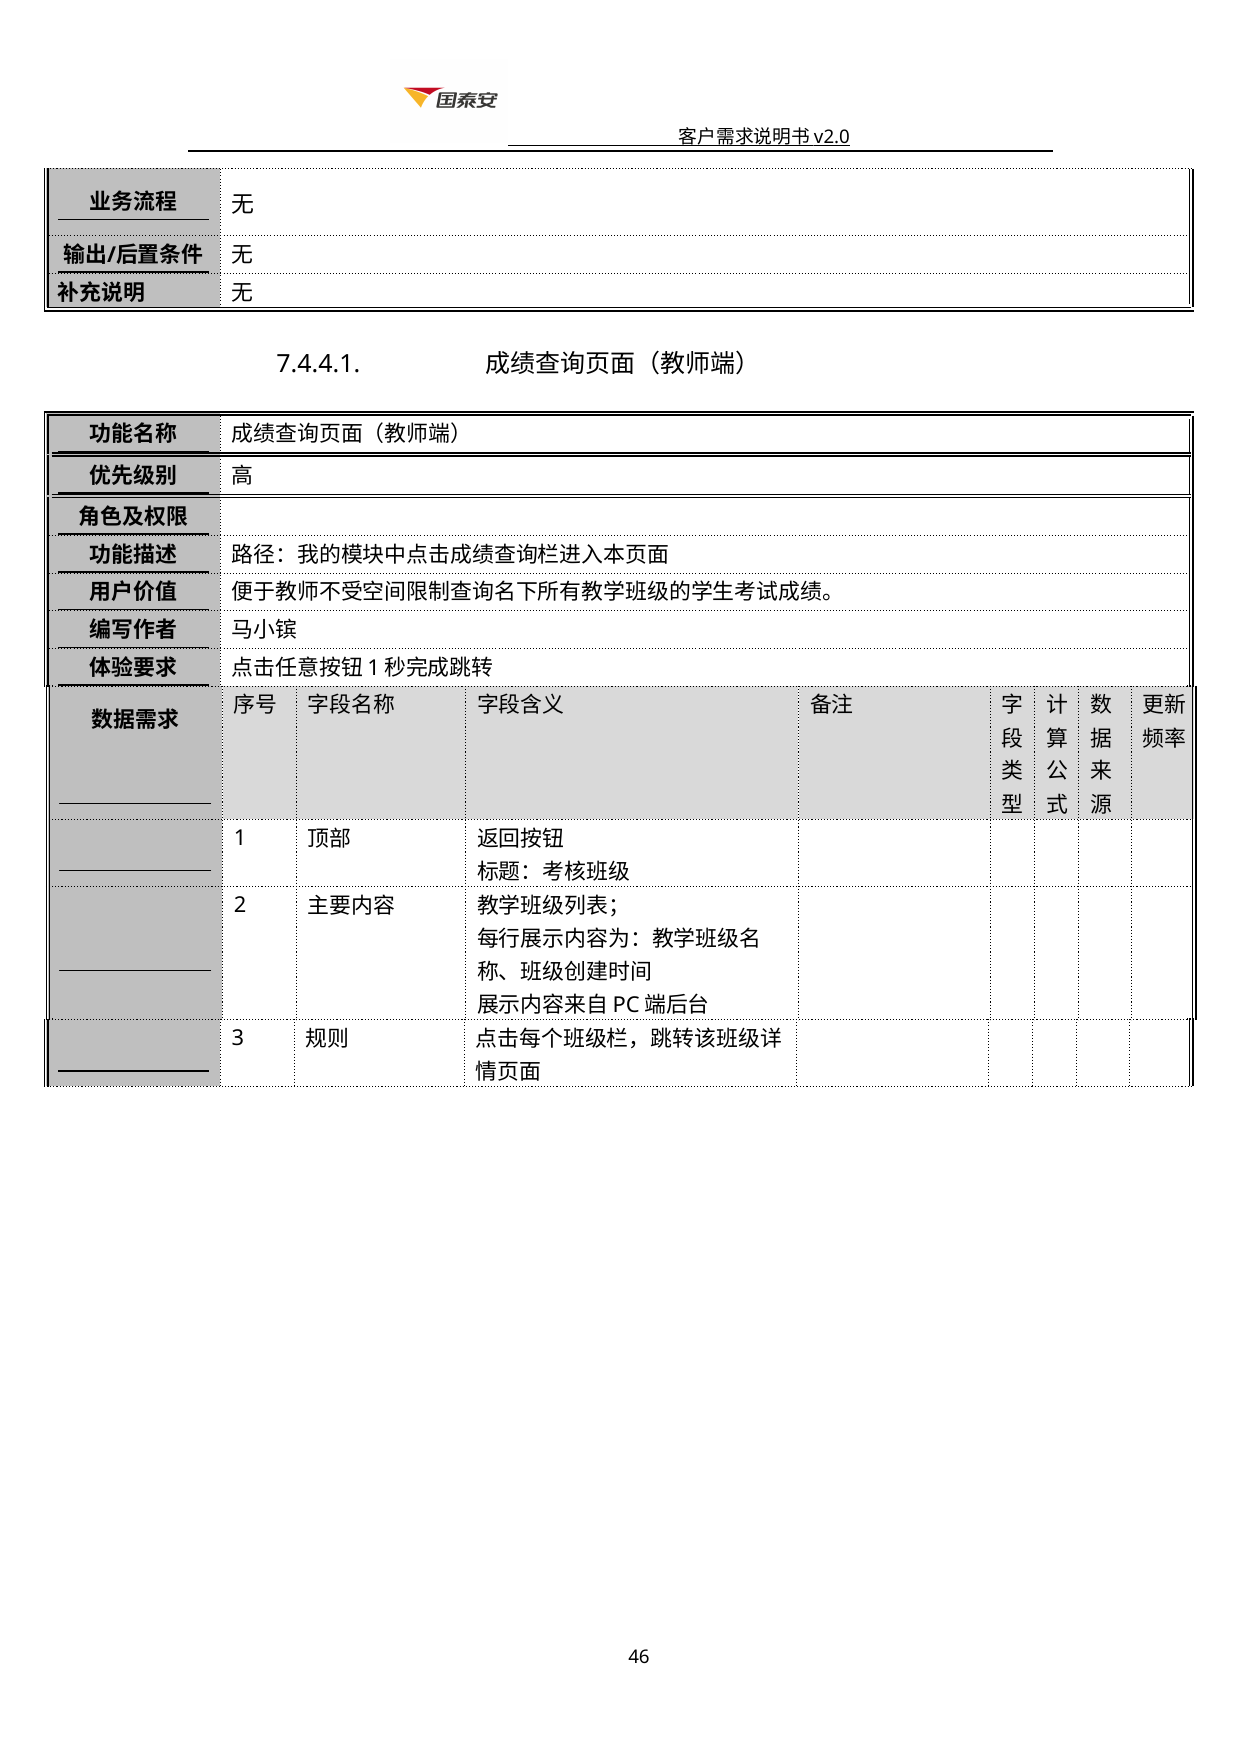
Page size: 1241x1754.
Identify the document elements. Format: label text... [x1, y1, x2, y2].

table_cell [796, 1019, 988, 1086]
table_cell 1 [223, 819, 296, 886]
table_cell 主要内容 [296, 886, 466, 1019]
table_cell 字段含义 [466, 686, 798, 819]
table_cell 点击任意按钮1秒完成跳转 [220, 648, 1189, 686]
table_cell 功能描述 [49, 535, 220, 573]
picture [390, 59, 508, 143]
table_cell 角色及权限 [46, 494, 220, 535]
table_cell [50, 819, 222, 886]
table_cell [50, 886, 222, 1019]
table_cell 序号 [223, 686, 296, 819]
table_cell [990, 886, 1035, 1019]
table_cell 字段类型 [990, 686, 1035, 819]
table_cell 点击每个班级栏，跳转该班级详情页面 [464, 1019, 796, 1086]
table_cell 马小镔 [220, 610, 1189, 648]
table_cell 体验要求 [49, 648, 220, 686]
table_cell [220, 498, 1189, 535]
table_cell 规则 [294, 1019, 464, 1086]
table_cell [1079, 819, 1131, 886]
table_cell 数据来源 [1079, 686, 1131, 819]
table_header 功能名称 [49, 416, 220, 452]
table_header 成绩查询页面（教师端） [220, 416, 1191, 452]
table_cell [1035, 886, 1079, 1019]
table_cell 优先级别 [46, 452, 220, 494]
table_cell 输出/后置条件 [49, 235, 220, 273]
table_cell 业务流程 [49, 168, 220, 235]
table_cell [990, 819, 1035, 886]
table_cell [799, 819, 990, 886]
table_cell [1129, 1019, 1189, 1086]
table_cell 编写作者 [49, 610, 220, 648]
table_cell 无 [220, 273, 1191, 307]
table_cell 数据需求 [50, 686, 222, 819]
table_cell [988, 1019, 1032, 1086]
table_cell 无 [220, 235, 1189, 273]
table_cell [1131, 819, 1192, 886]
table_cell [1035, 819, 1079, 886]
table_cell 计算公式 [1035, 686, 1079, 819]
table_cell 字段名称 [296, 686, 466, 819]
table_cell 备注 [799, 686, 990, 819]
table_cell [1131, 886, 1192, 1019]
table_cell [1077, 1019, 1129, 1086]
table_cell 3 [220, 1019, 294, 1086]
table_cell [799, 886, 990, 1019]
table_cell 用户价值 [49, 573, 220, 610]
table_cell 更新频率 [1131, 686, 1192, 819]
table_cell 顶部 [296, 819, 466, 886]
table_cell 路径：我的模块中点击成绩查询栏进入本页面 [220, 535, 1189, 573]
table_cell 教学班级列表； 每行展示内容为：教学班级名称、班级创建时间 展示内容来自PC端后台 [466, 886, 798, 1019]
table_cell [1079, 886, 1131, 1019]
table_cell 高 [220, 457, 1189, 494]
table_cell 便于教师不受空间限制查询名下所有教学班级的学生考试成绩。 [220, 573, 1189, 610]
table_cell [49, 1019, 220, 1086]
table_cell [1033, 1019, 1077, 1086]
table_cell 2 [223, 886, 296, 1019]
table_cell 返回按钮 标题：考核班级 [466, 819, 798, 886]
table_cell 无 [220, 168, 1191, 235]
subtitle 成绩查询页面（教师端） [276, 328, 1053, 394]
table_cell 补充说明 [49, 273, 220, 307]
